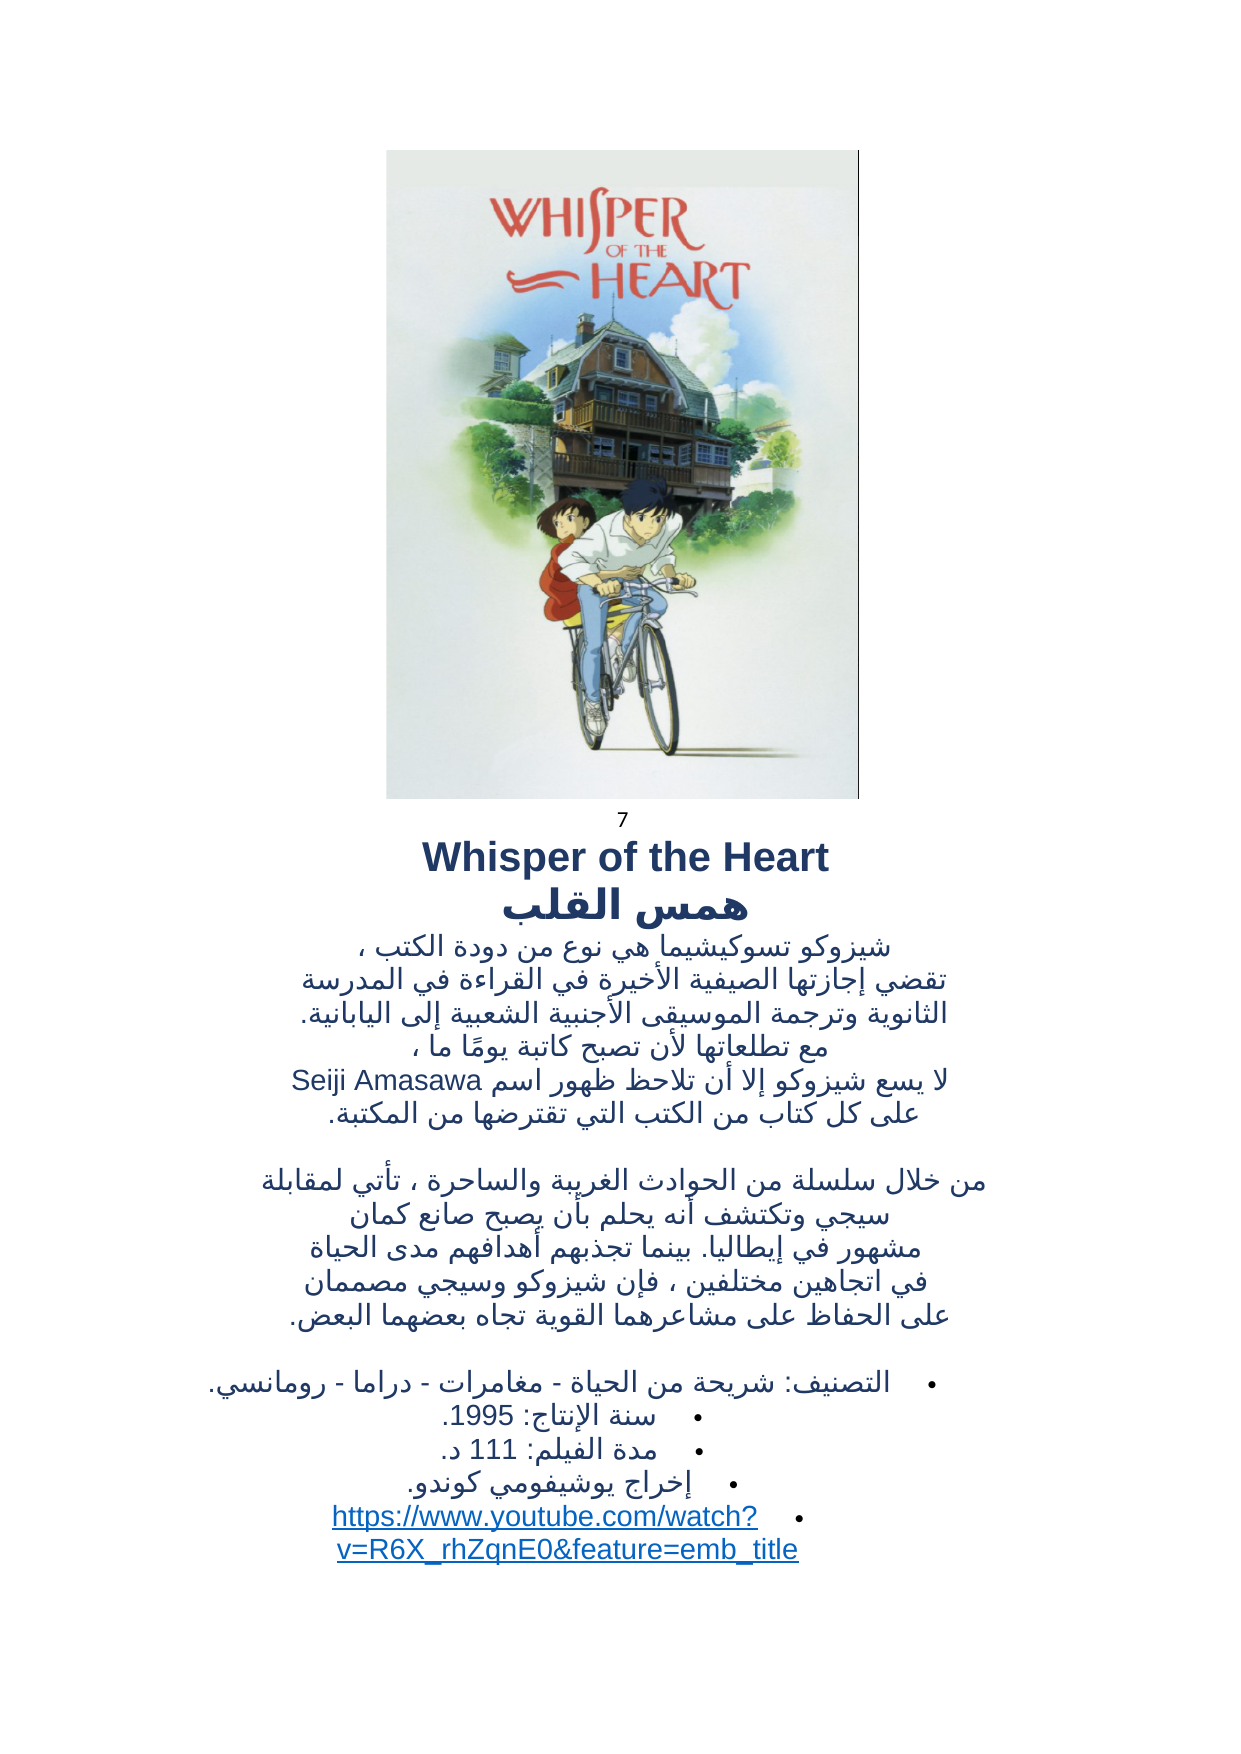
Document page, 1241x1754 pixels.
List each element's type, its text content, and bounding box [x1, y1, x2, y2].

text همس القلب [187, 881, 1053, 928]
list إخراج يوشيفومي كوندو. [187, 1465, 940, 1499]
text تقضي إجازتها الصيفية الأخيرة في القراءة في المدرسة [187, 962, 1053, 996]
text على كل كتاب من الكتب التي تقترضها من المكتبة. [187, 1096, 1053, 1130]
list مدة الفيلم: 111 د. [187, 1432, 940, 1465]
text مع تطلعاتها لأن تصبح كاتبة يومًا ما ، [187, 1029, 1053, 1063]
text على الحفاظ على مشاعرهما القوية تجاه بعضهما البعض. [187, 1297, 1053, 1331]
list سنة الإنتاج: 1995. [187, 1398, 940, 1432]
text من خلال سلسلة من الحوادث الغريبة والساحرة ، تأتي لمقابلة [187, 1163, 1053, 1197]
text Whisper of the Heart [187, 833, 1053, 881]
text مشهور في إيطاليا. بينما تجذبهم أهدافهم مدى الحياة [187, 1230, 1053, 1264]
list التصنيف: شريحة من الحياة - مغامرات - دراما - رومانسي. [187, 1364, 940, 1398]
list https://www.youtube.com/watch?v=R6X_rhZqnE0&feature=emb_title [187, 1499, 940, 1566]
text سيجي وتكتشف أنه يحلم بأن يصبح صانع كمان [187, 1197, 1053, 1230]
text الثانوية وترجمة الموسيقى الأجنبية الشعبية إلى اليابانية. [187, 996, 1053, 1029]
text 7 [187, 805, 1053, 833]
text شيزوكو تسوكيشيما هي نوع من دودة الكتب ، [187, 928, 1053, 962]
text في اتجاهين مختلفين ، فإن شيزوكو وسيجي مصممان [187, 1264, 1053, 1297]
text لا يسع شيزوكو إلا أن تلاحظ ظهور اسم Seiji Amasawa [187, 1063, 1053, 1096]
